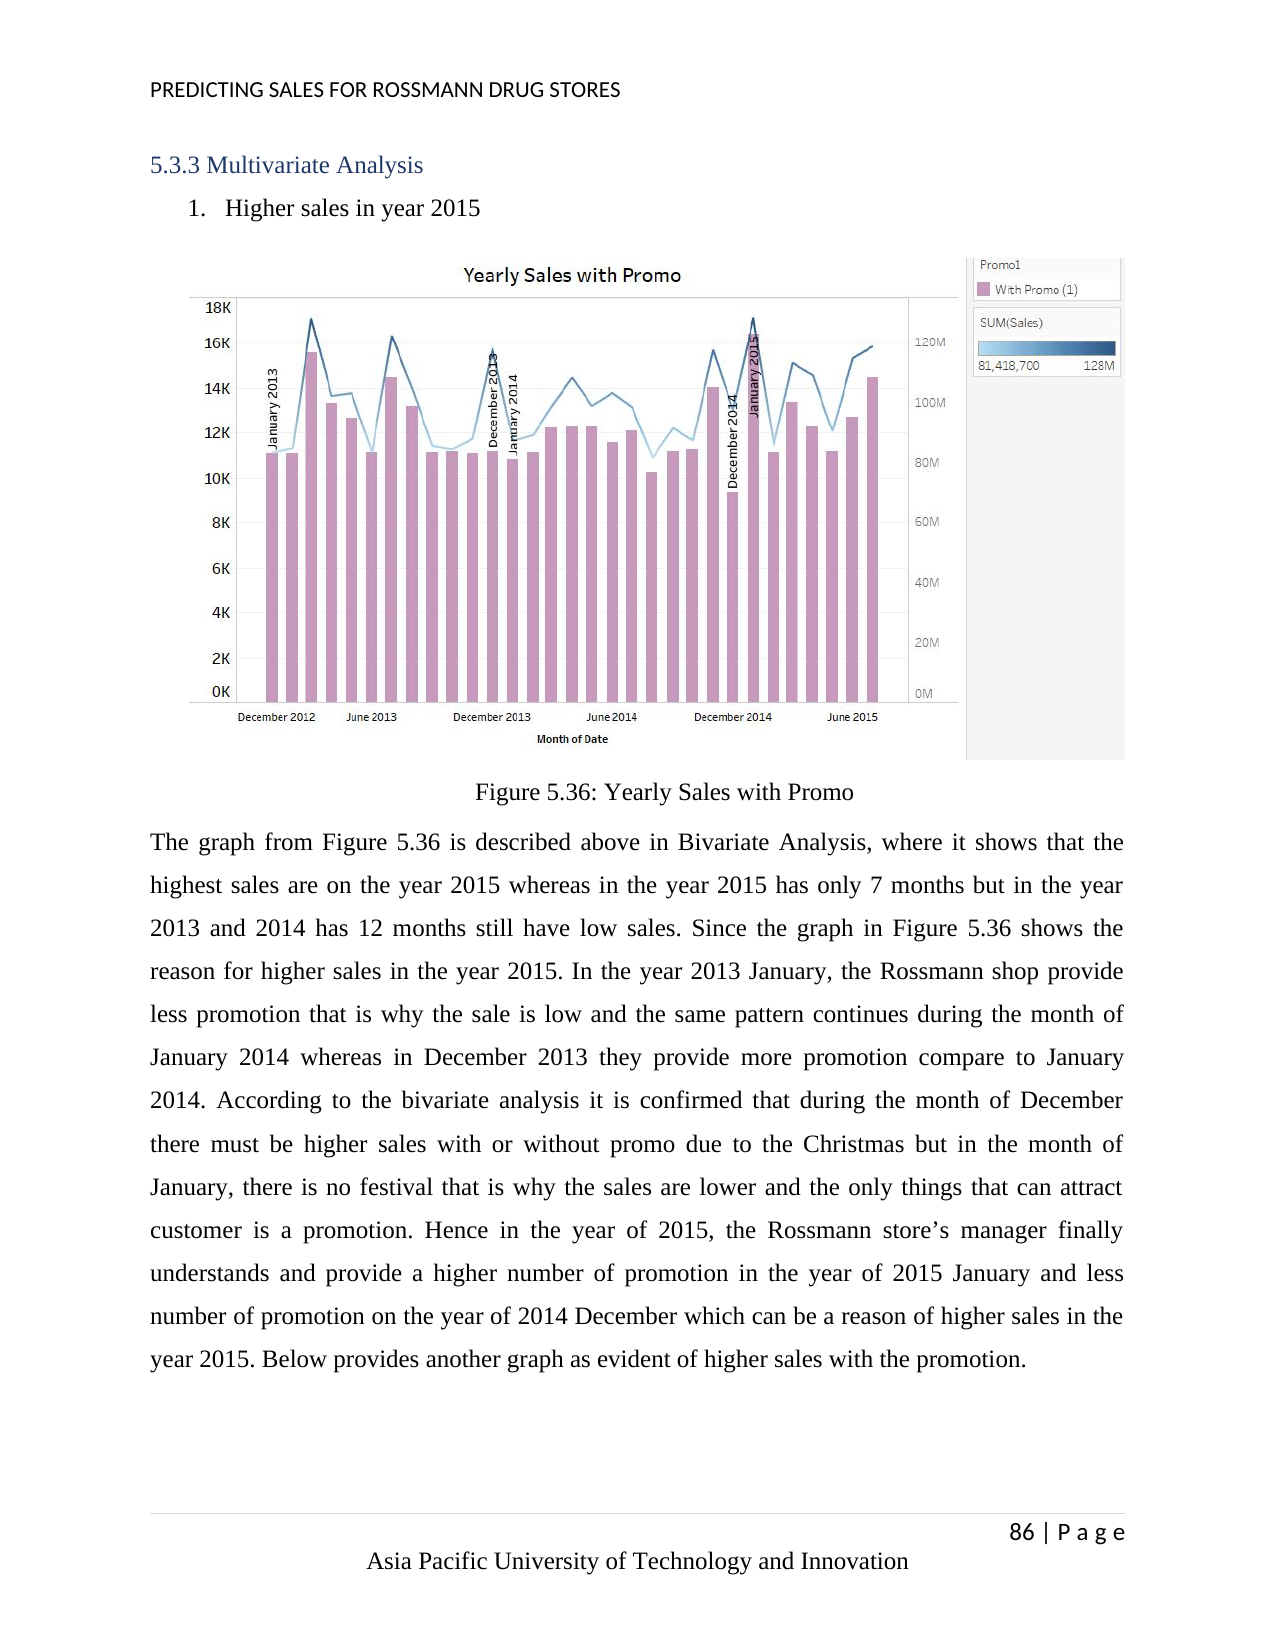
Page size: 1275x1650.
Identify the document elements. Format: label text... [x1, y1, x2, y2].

text Figure 5.36: Yearly Sales with Promo [150, 777, 1125, 806]
text The graph from Figure 5.36 is described above in Bivariate Analysis, where it shows that the highest sales are on the year 2015 whereas in the year 2015 has only 7 months but in the year 2013 and 2014 has 12 months still have low sales. Since the graph in Figure 5.36 shows the reason for higher sales in the year 2015. In the year 2013 January, the Rossmann shop provide less promotion that is why the sale is low and the same pattern continues during the month of January 2014 whereas in December 2013 they provide more promotion compare to January 2014. According to the bivariate analysis it is confirmed that during the month of December there must be higher sales with or without promo due to the Christmas but in the month of January, there is no festival that is why the sales are lower and the only things that can attract customer is a promotion. Hence in the year of 2015, the Rossmann store’s manager finally understands and provide a higher number of promotion in the year of 2015 January and less number of promotion on the year of 2014 December which can be a reason of higher sales in the year 2015. Below provides another graph as evident of higher sales with the promotion. [150, 827, 1125, 1373]
list Higher sales in year 2015 [187, 193, 1125, 222]
picture [188, 258, 1125, 760]
subtitle 5.3.3 Multivariate Analysis [150, 150, 1125, 179]
